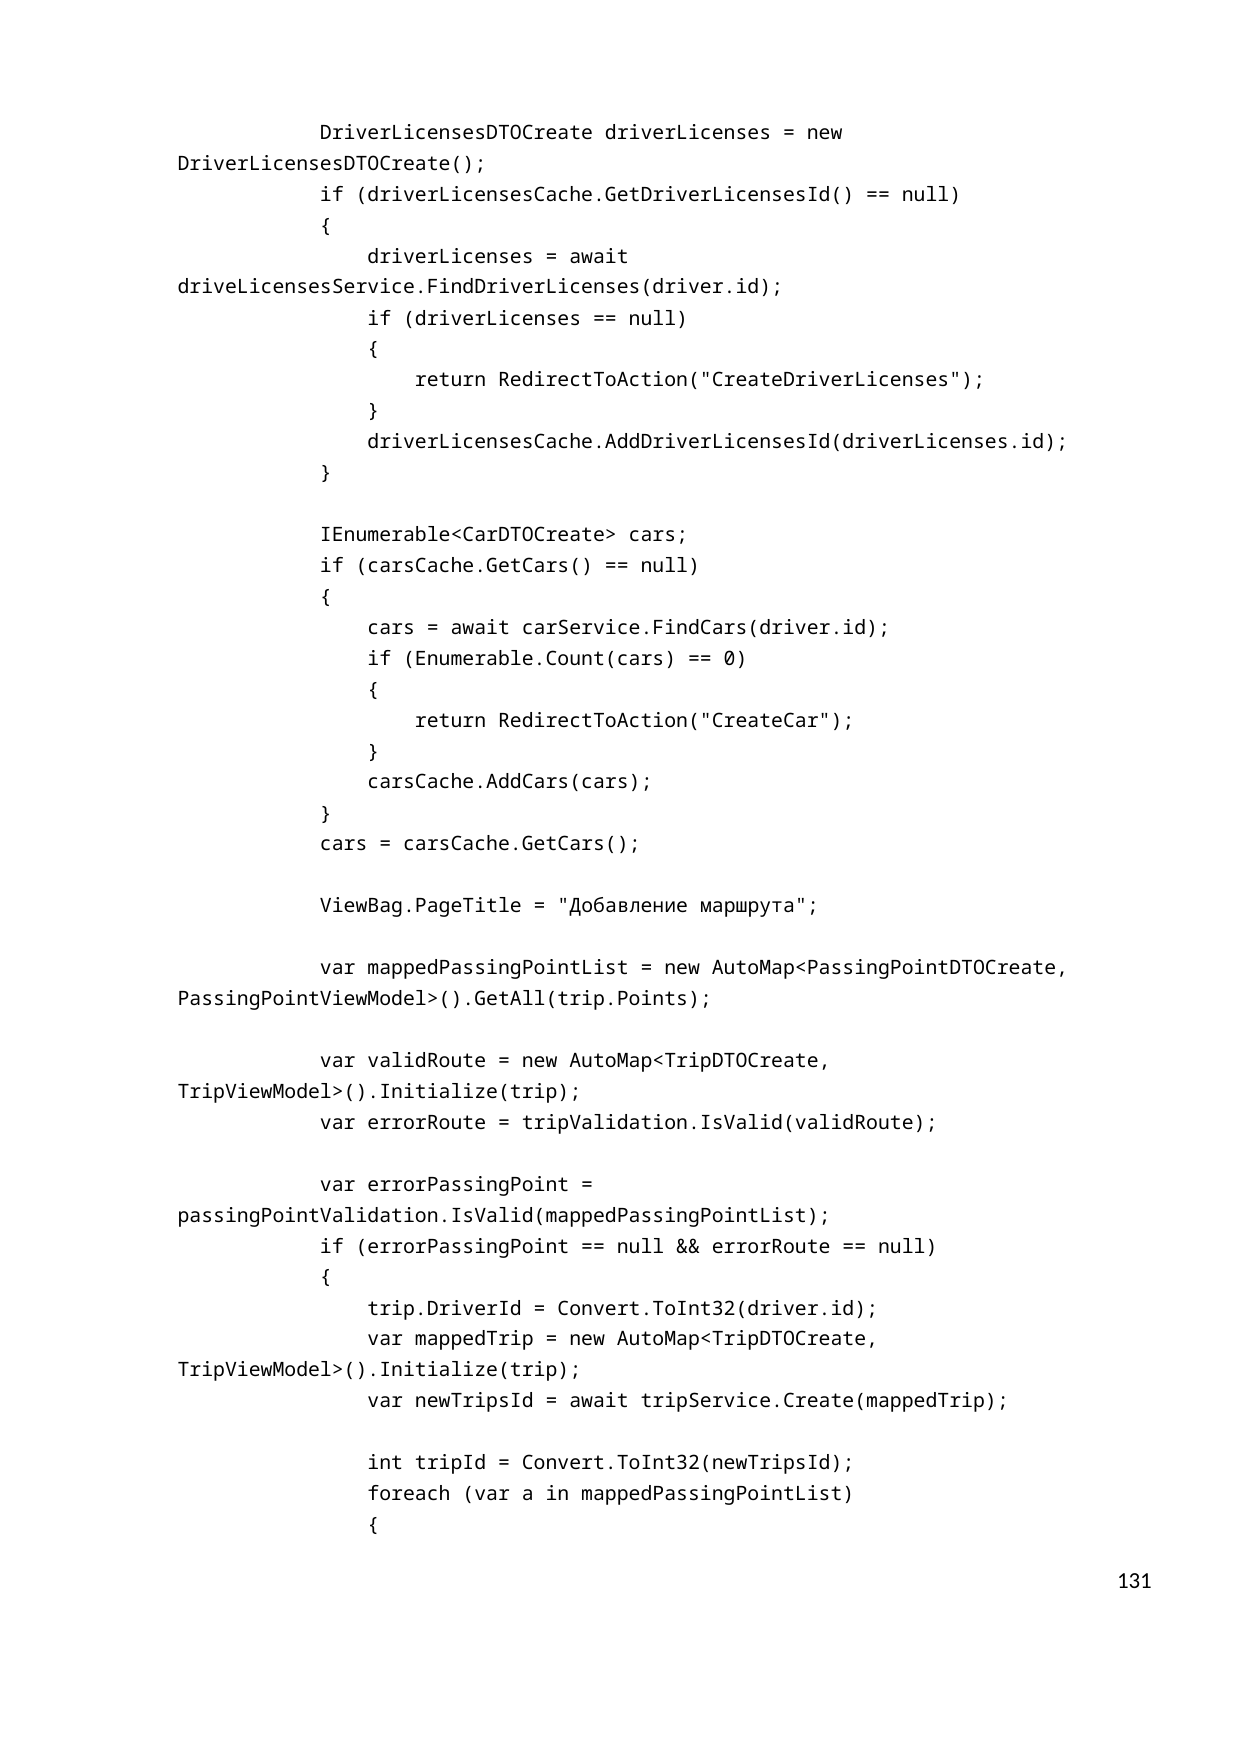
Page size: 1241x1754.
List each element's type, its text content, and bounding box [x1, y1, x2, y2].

text if (errorPassingPoint == null && errorRoute == null) [177, 1232, 1152, 1259]
text cars = await carService.FindCars(driver.id); [177, 613, 1152, 640]
text trip.DriverId = Convert.ToInt32(driver.id); [177, 1294, 1152, 1321]
text IEnumerable<CarDTOCreate> cars; [177, 520, 1152, 547]
text if (carsCache.GetCars() == null) [177, 551, 1152, 578]
text return RedirectToAction("CreateDriverLicenses"); [177, 366, 1152, 393]
text carsCache.AddCars(cars); [177, 768, 1152, 795]
text var errorPassingPoint = passingPointValidation.IsValid(mappedPassingPointList); [177, 1170, 1152, 1228]
text var validRoute = new AutoMap<TripDTOCreate, TripViewModel>().Initialize(trip); [177, 1046, 1152, 1104]
text if (Enumerable.Count(cars) == 0) [177, 644, 1152, 671]
text { [177, 1510, 1152, 1537]
text } [177, 799, 1152, 826]
text } [177, 458, 1152, 485]
text return RedirectToAction("CreateCar"); [177, 706, 1152, 733]
text var mappedTrip = new AutoMap<TripDTOCreate, TripViewModel>().Initialize(trip); [177, 1325, 1152, 1383]
text { [177, 1263, 1152, 1290]
text } [177, 737, 1152, 764]
text { [177, 211, 1152, 238]
text var mappedPassingPointList = new AutoMap<PassingPointDTOCreate, PassingPointViewModel>().GetAll(trip.Points); [177, 953, 1152, 1011]
text var errorRoute = tripValidation.IsValid(validRoute); [177, 1108, 1152, 1135]
text { [177, 582, 1152, 609]
text ViewBag.PageTitle = "Добавление маршрута"; [177, 892, 1152, 918]
text } [177, 397, 1152, 423]
text cars = carsCache.GetCars(); [177, 830, 1152, 857]
text if (driverLicenses == null) [177, 304, 1152, 331]
text { [177, 335, 1152, 362]
text if (driverLicensesCache.GetDriverLicensesId() == null) [177, 180, 1152, 207]
text foreach (var a in mappedPassingPointList) [177, 1479, 1152, 1506]
text driverLicenses = await driveLicensesService.FindDriverLicenses(driver.id); [177, 242, 1152, 300]
text int tripId = Convert.ToInt32(newTripsId); [177, 1448, 1152, 1475]
text { [177, 675, 1152, 702]
text var newTripsId = await tripService.Create(mappedTrip); [177, 1387, 1152, 1413]
text DriverLicensesDTOCreate driverLicenses = new DriverLicensesDTOCreate(); [177, 118, 1152, 176]
text driverLicensesCache.AddDriverLicensesId(driverLicenses.id); [177, 427, 1152, 454]
